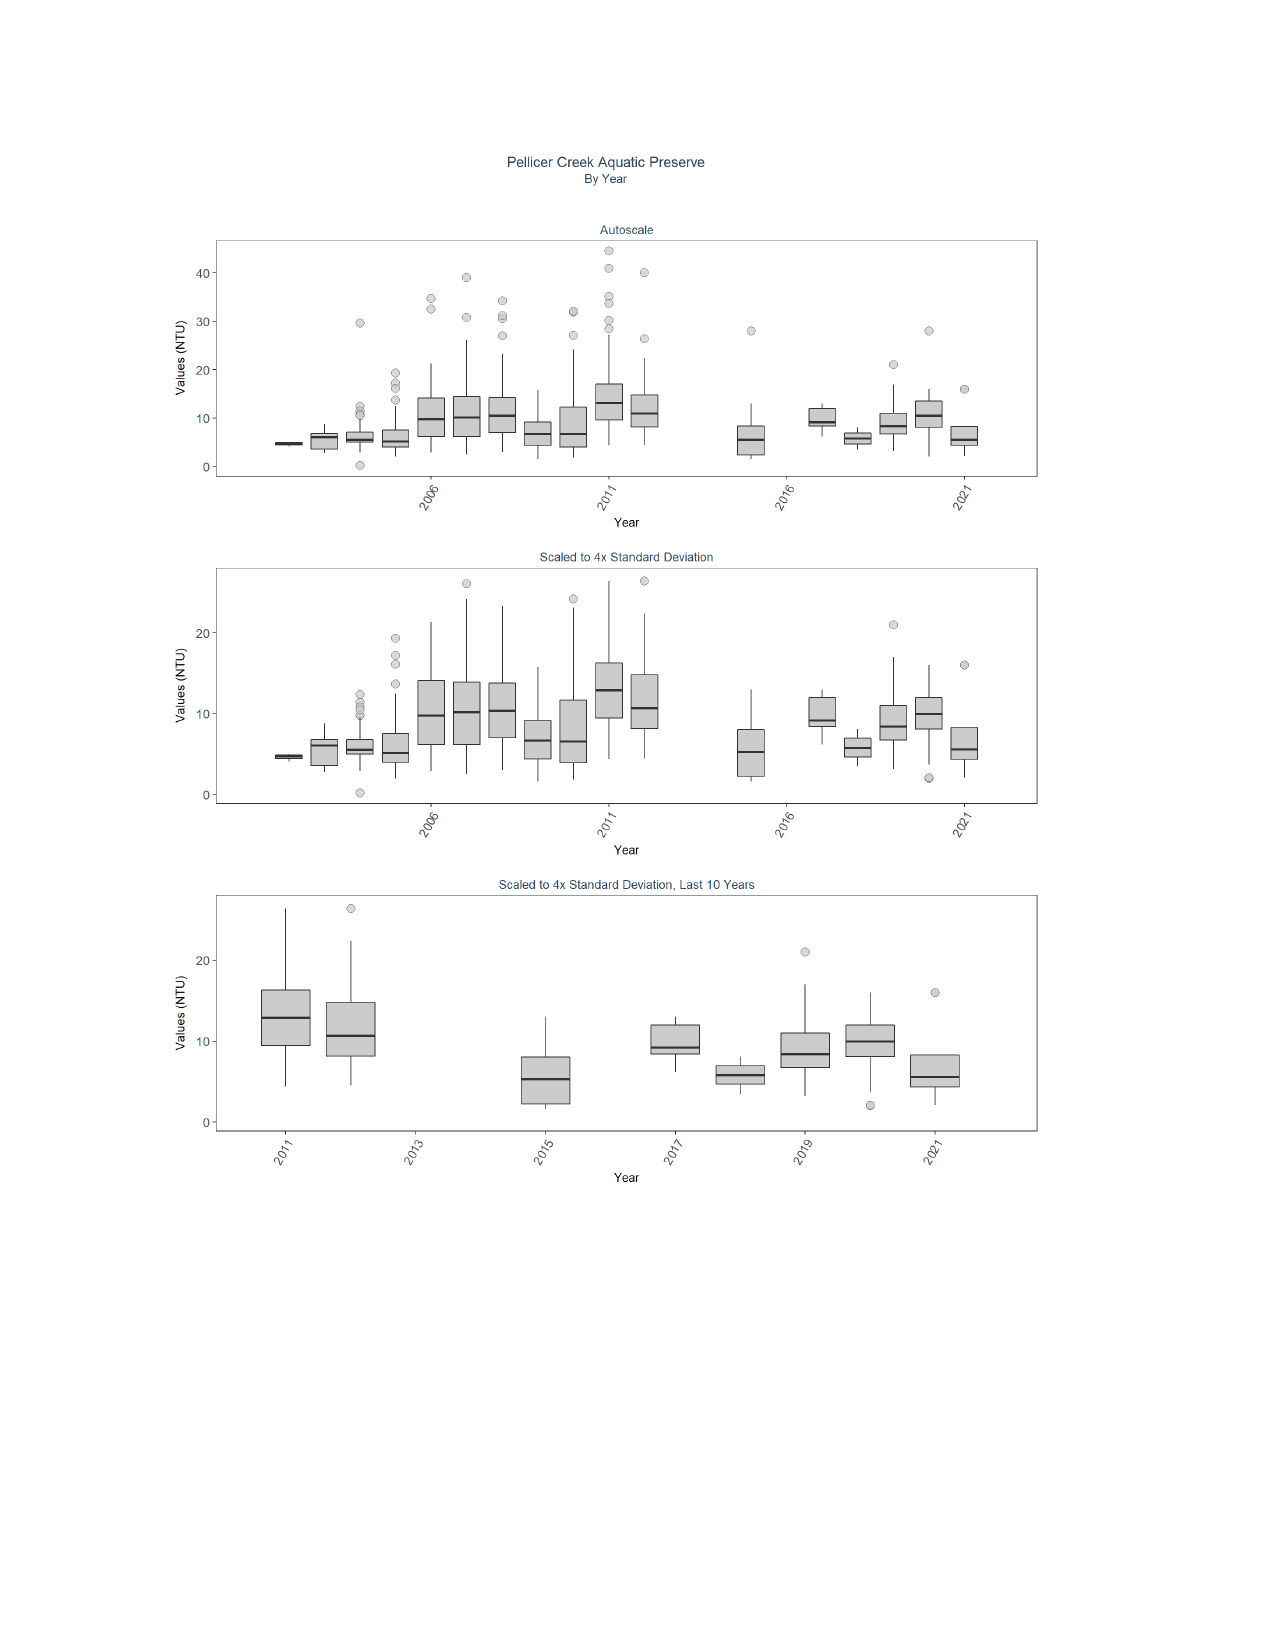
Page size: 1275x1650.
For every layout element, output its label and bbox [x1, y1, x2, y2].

picture [168, 150, 1044, 1200]
